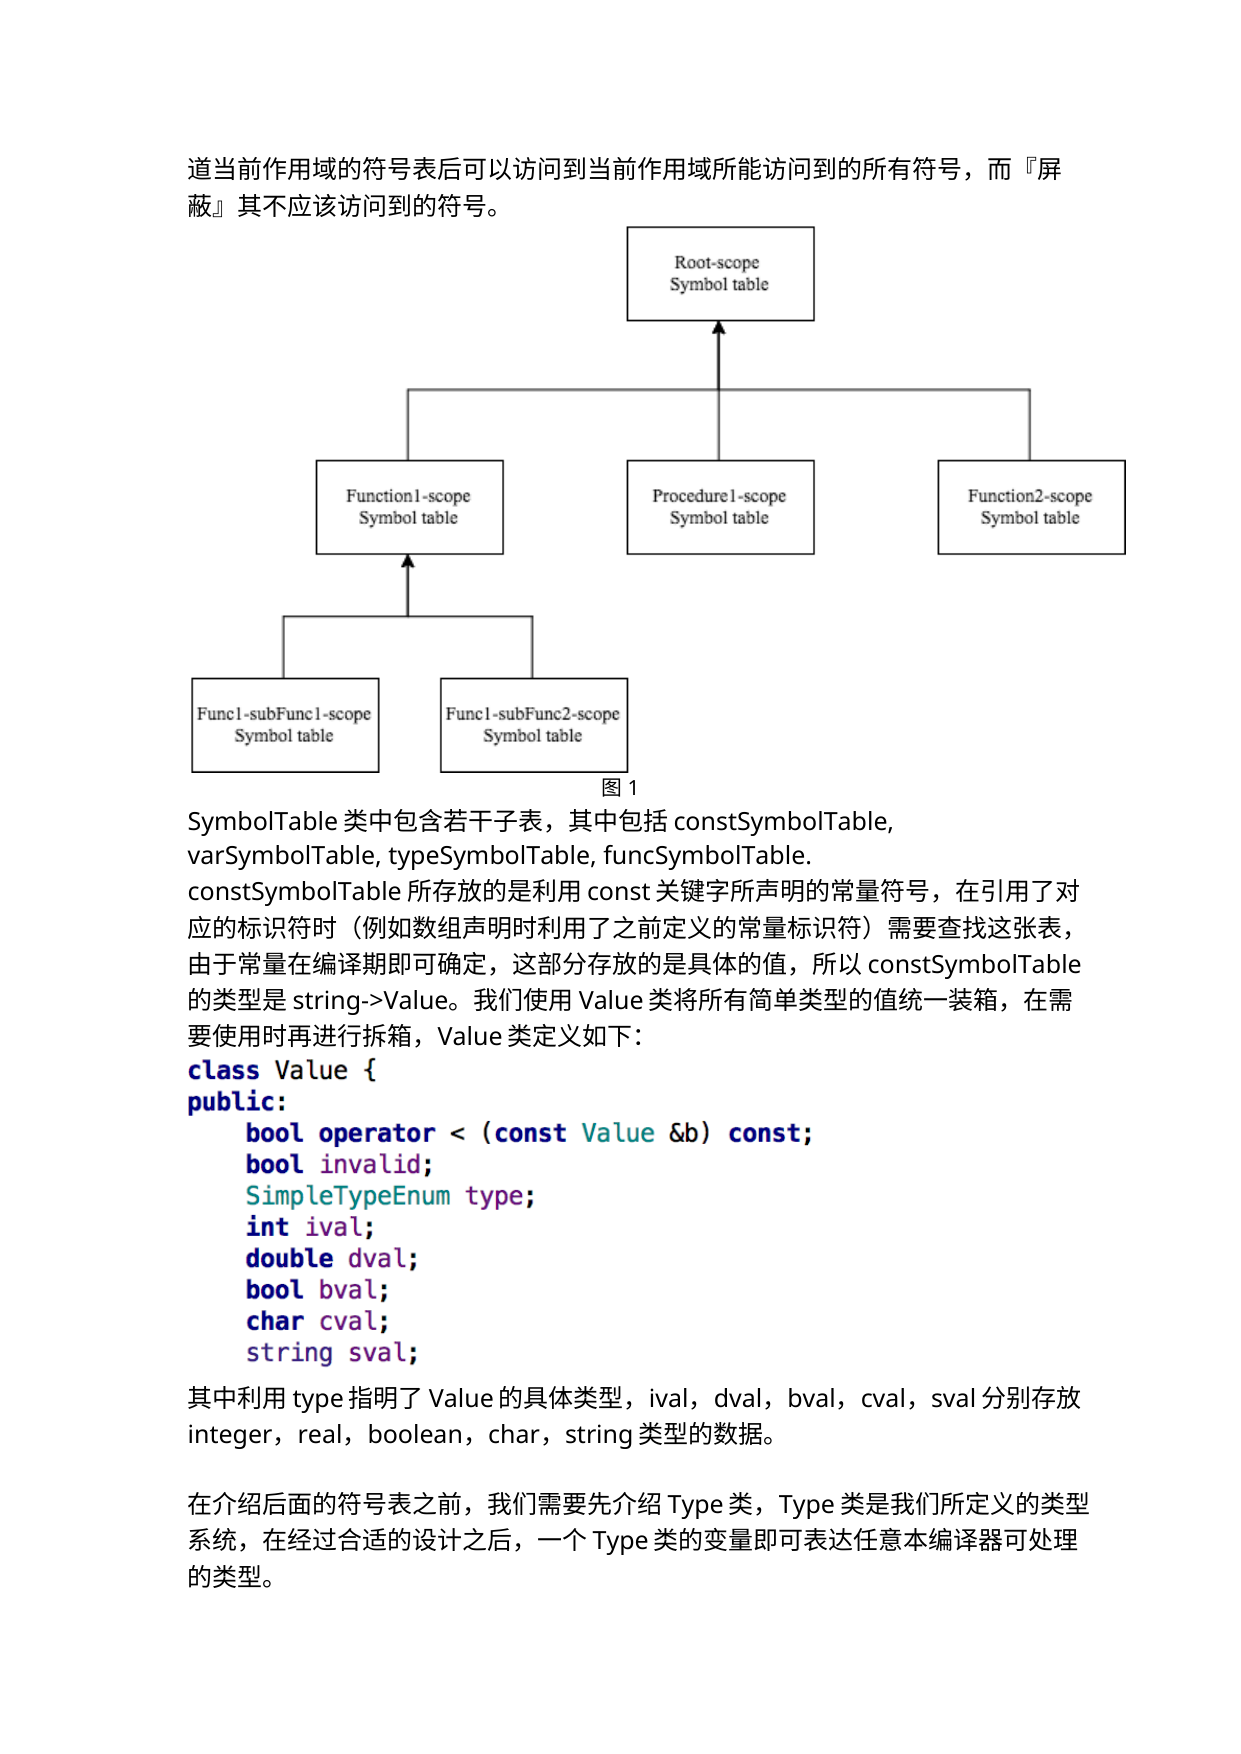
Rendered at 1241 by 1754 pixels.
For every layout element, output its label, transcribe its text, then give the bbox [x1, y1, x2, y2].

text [187, 150, 1090, 222]
picture [187, 1053, 855, 1378]
text SymbolTable类中包含若干子表，其中包括constSymbolTable, varSymbolTable, typeSymbolTable, funcSymbolTable. [187, 801, 1090, 872]
text constSymbolTable所存放的是利用const关键字所声明的常量符号，在引用了对应的标识符时（例如数组声明时利用了之前定义的常量标识符）需要查找这张表，由于常量在编译期即可确定，这部分存放的是具体的值，所以constSymbolTable的类型是string->Value。我们使用Value类将所有简单类型的值统一装箱，在需要使用时再进行拆箱，Value类定义如下： [187, 872, 1090, 1053]
text 在介绍后面的符号表之前，我们需要先介绍Type类，Type类是我们所定义的类型系统，在经过合适的设计之后，一个Type类的变量即可表达任意本编译器可处理的类型。 [187, 1484, 1090, 1593]
text 图 1 [150, 773, 1090, 801]
text 其中利用type指明了Value的具体类型，ival，dval，bval，cval，sval分别存放integer，real，boolean，char，string类型的数据。 [187, 1378, 1090, 1451]
